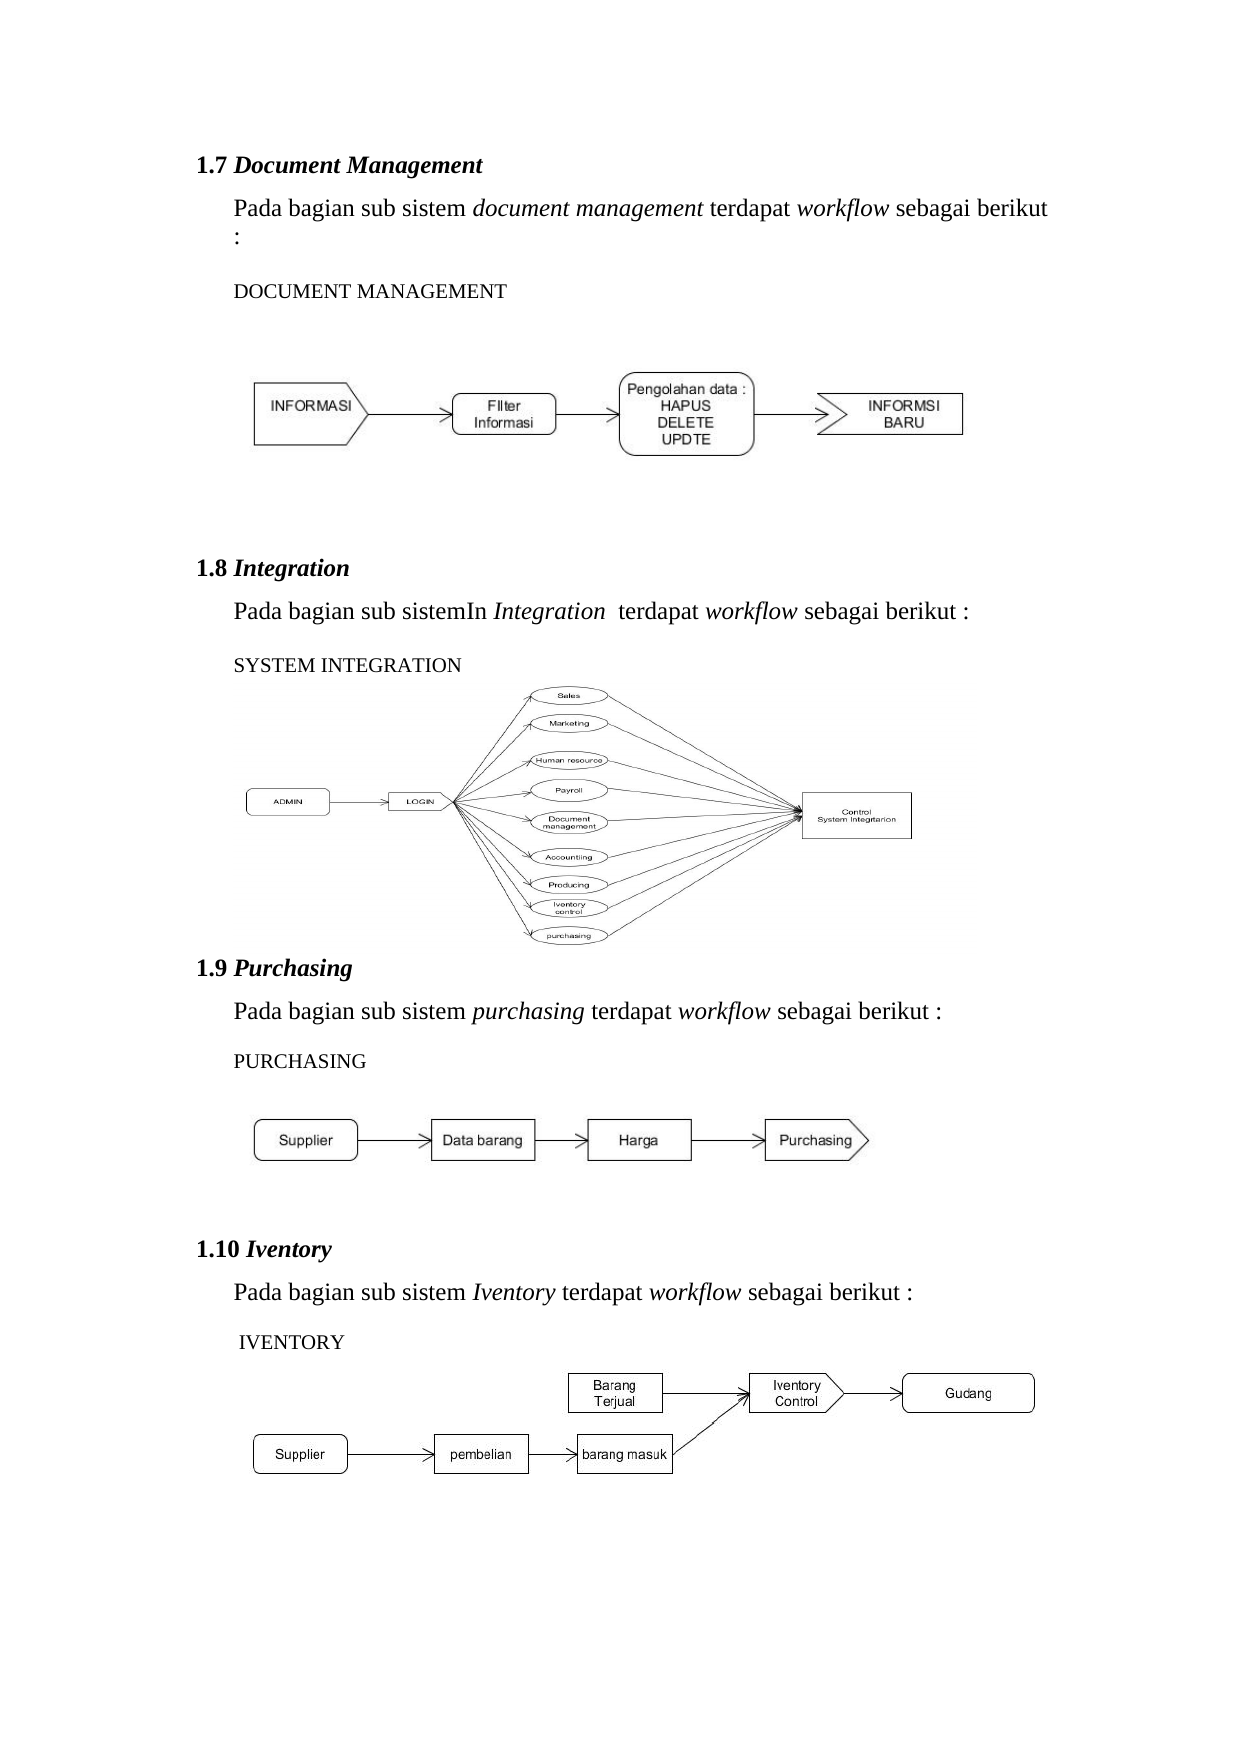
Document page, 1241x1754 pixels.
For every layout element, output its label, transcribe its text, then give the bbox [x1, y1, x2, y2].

text DOCUMENT MANAGEMENT [233, 279, 1053, 303]
text 1.9 Purchasing [196, 953, 1053, 982]
text IVENTORY [233, 1330, 1053, 1354]
text Pada bagian sub sistem Iventory terdapat workflow sebagai berikut : [233, 1277, 1053, 1306]
text PURCHASING [233, 1049, 1053, 1073]
picture [233, 677, 978, 954]
picture [233, 1098, 890, 1182]
text Pada bagian sub sistem purchasing terdapat workflow sebagai berikut : [233, 996, 1053, 1025]
picture [233, 351, 984, 477]
text SYSTEM INTEGRATION [233, 653, 1053, 677]
text 1.8 Integration [196, 553, 1053, 582]
text Pada bagian sub sistemIn Integration terdapat workflow sebagai berikut : [233, 596, 1053, 624]
text Pada bagian sub sistem document management terdapat workflow sebagai berikut : [233, 193, 1053, 250]
text 1.10 Iventory [196, 1234, 1053, 1263]
picture [233, 1354, 1054, 1495]
text 1.7 Document Management [196, 150, 1053, 179]
